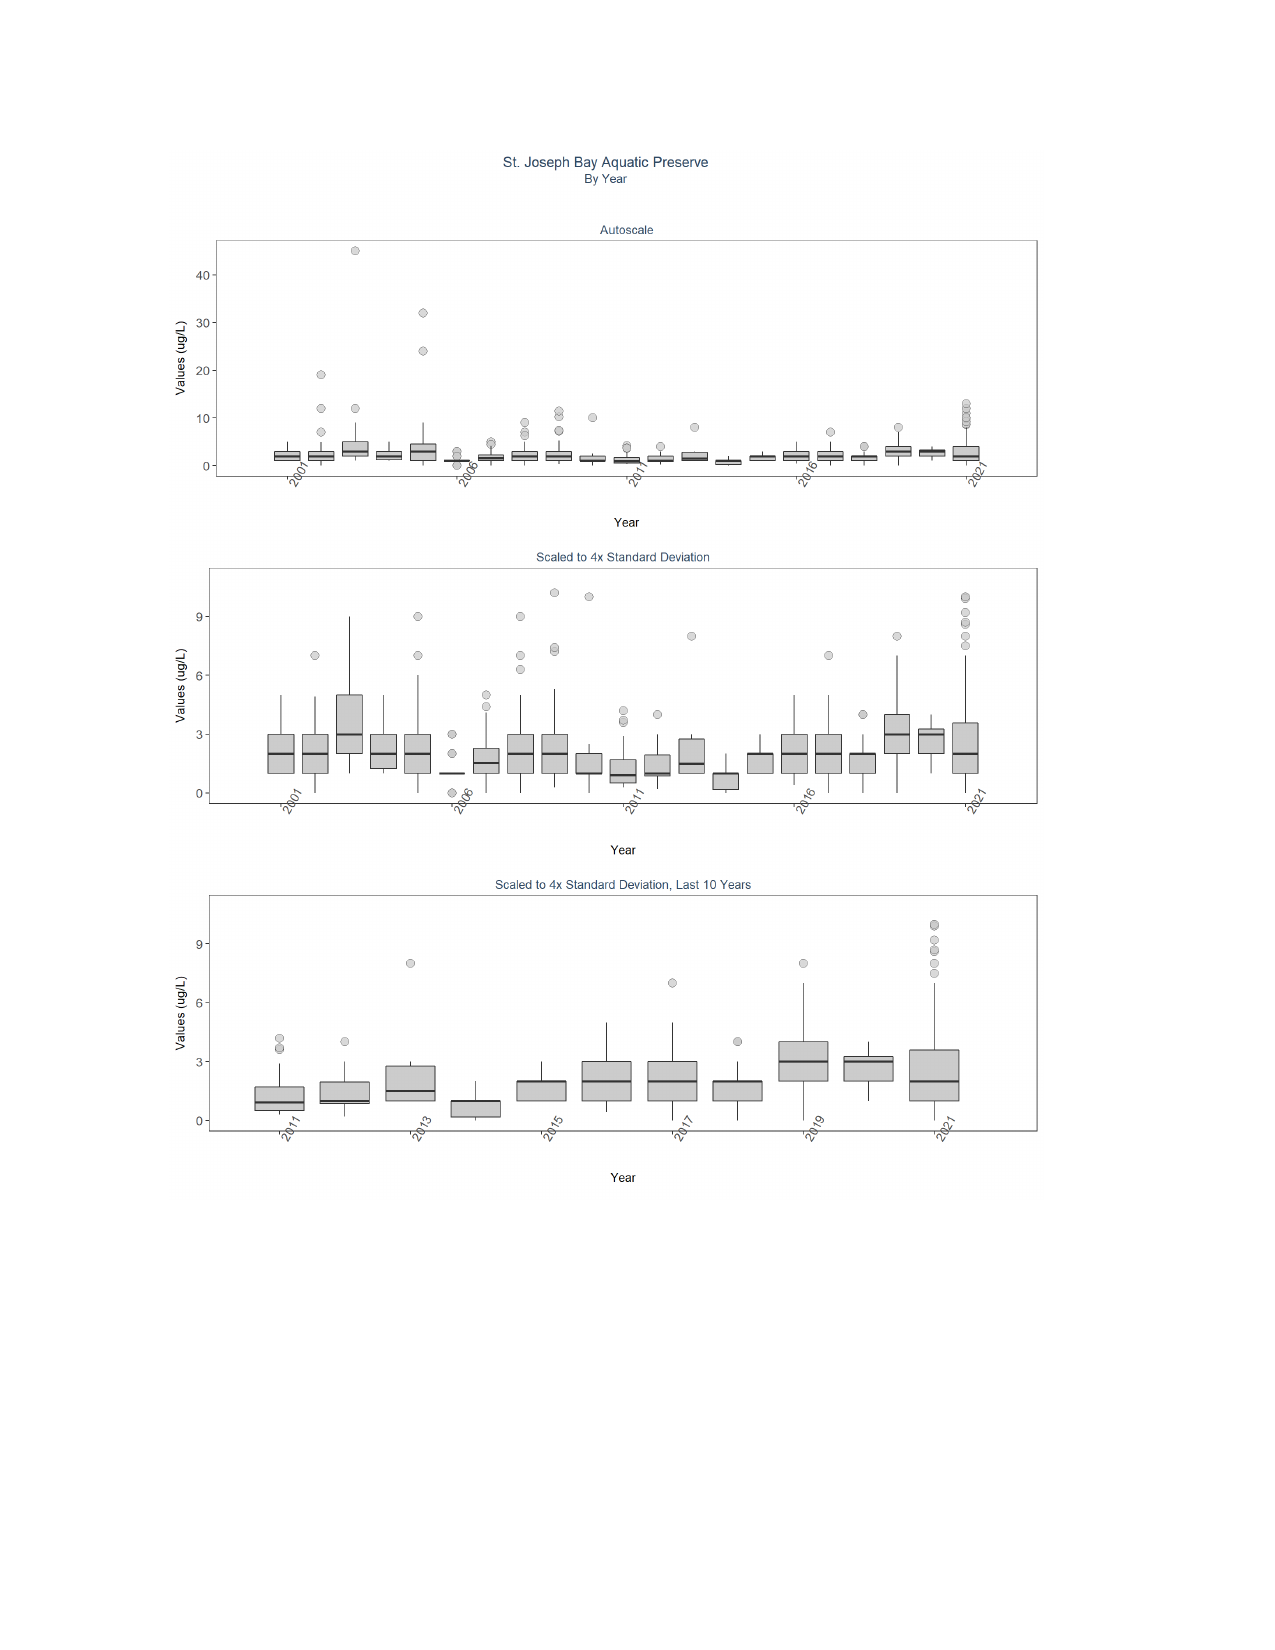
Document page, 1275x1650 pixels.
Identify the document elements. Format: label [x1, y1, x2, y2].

picture [168, 150, 1044, 1200]
